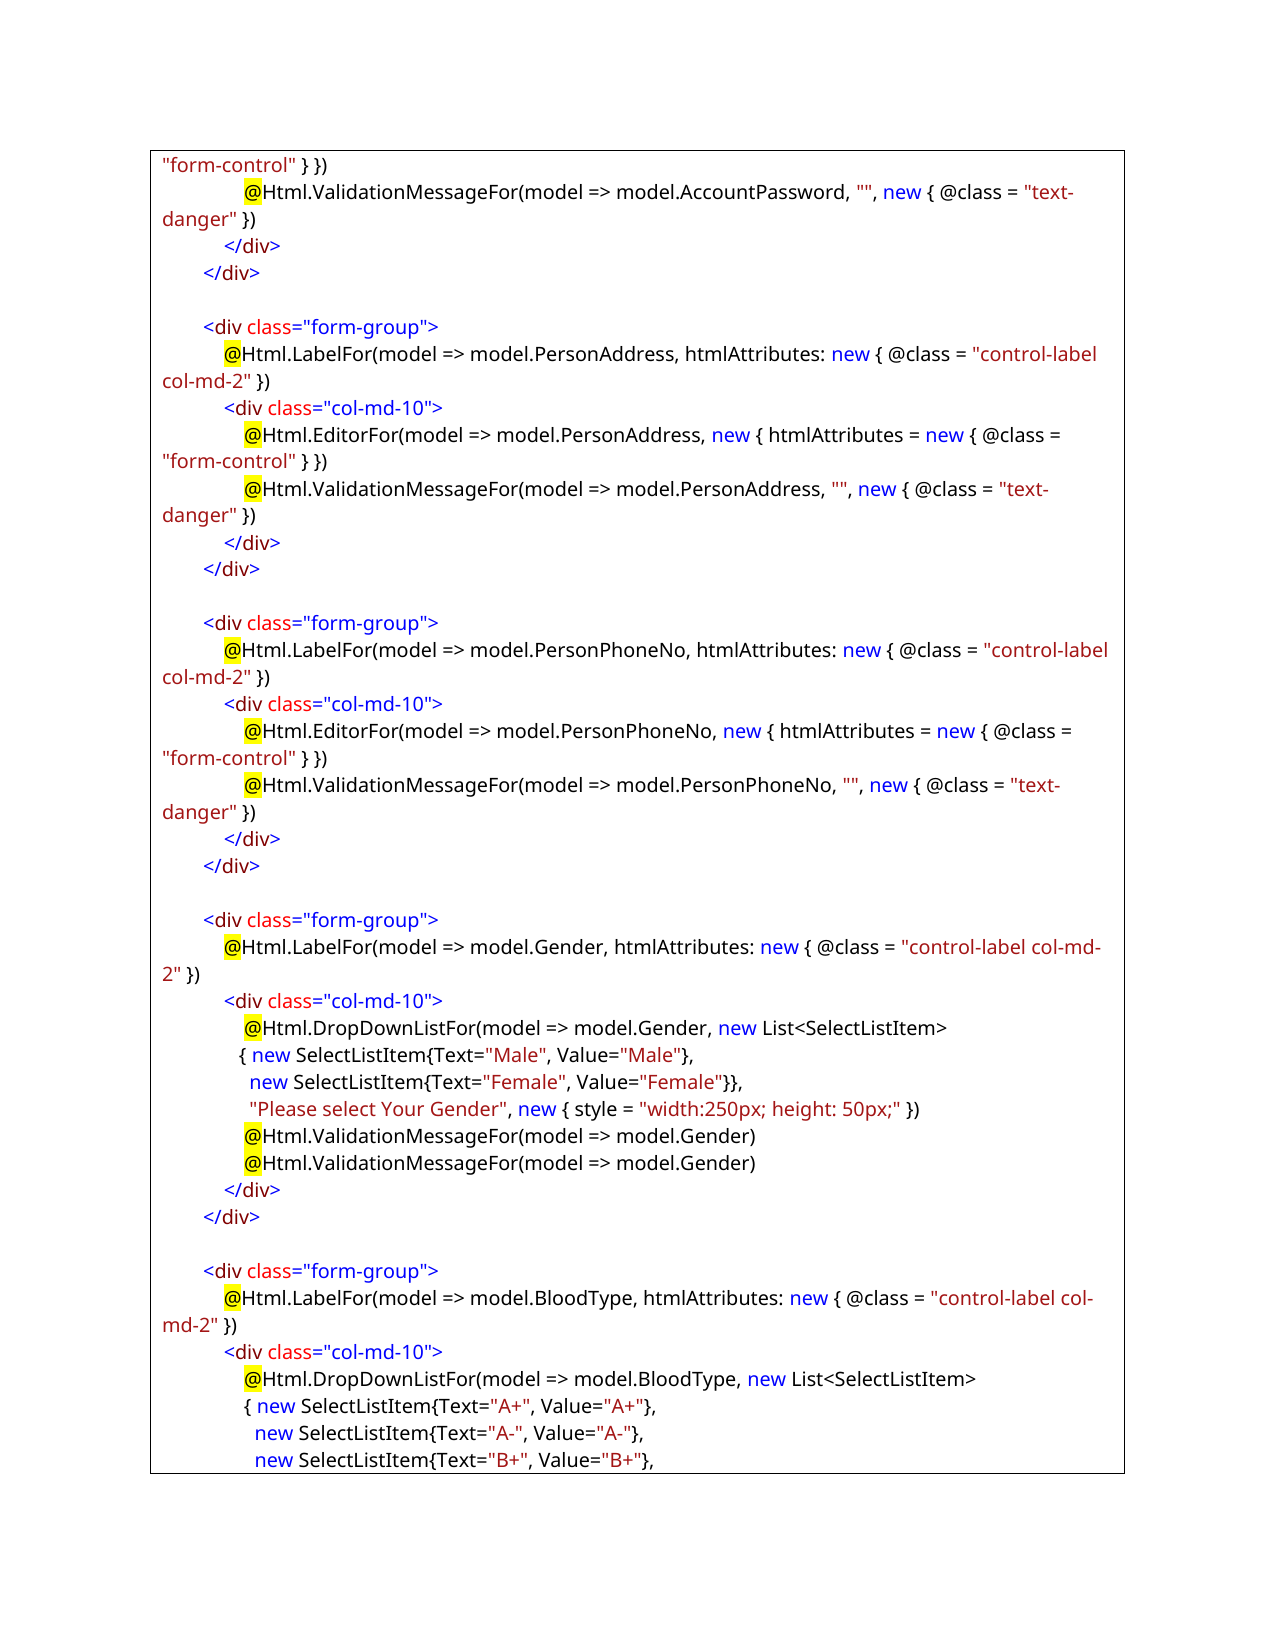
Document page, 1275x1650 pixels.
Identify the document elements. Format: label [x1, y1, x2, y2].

table_header [151, 151, 1124, 1473]
